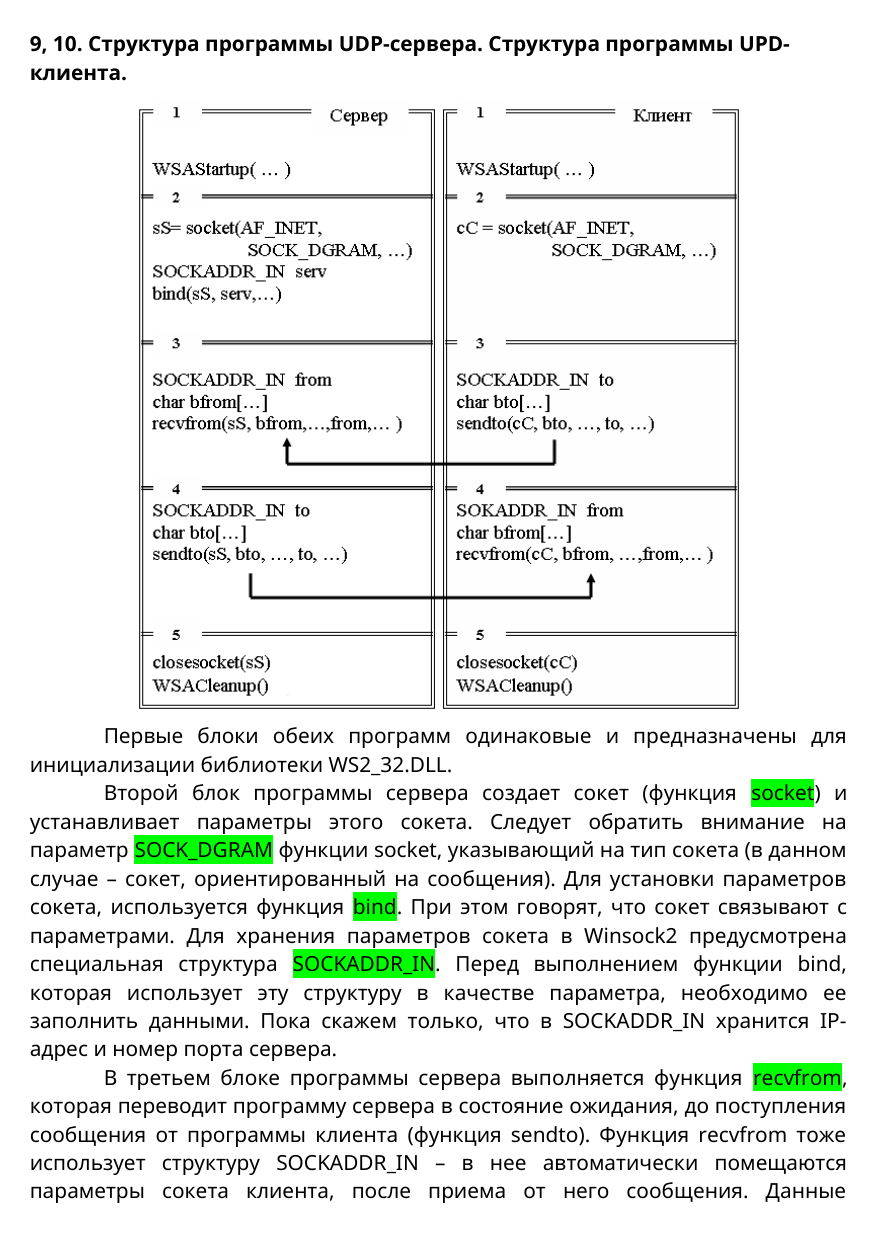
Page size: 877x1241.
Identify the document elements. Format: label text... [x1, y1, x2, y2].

text Первые блоки обеих программ одинаковые и предназначены для инициализации библиотеки WS2_32.DLL. [29, 722, 847, 778]
text Второй блок программы сервера создает сокет (функция soсket) и устанавливает параметры этого сокета. Следует обратить внимание на параметр SOCK_DGRAM функции socket, указывающий на тип сокета (в данном случае – сокет, ориентированный на сообщения). Для установки параметров сокета, используется функция bind. При этом говорят, что сокет связывают с параметрами. Для хранения параметров сокета в Winsock2 предусмотрена специальная структура SOCKADDR_IN. Перед выполнением функции bind, которая использует эту структуру в качестве параметра, необходимо ее заполнить данными. Пока скажем только, что в SOCKADDR_IN хранится IP-адрес и номер порта сервера. [29, 778, 847, 1063]
subtitle 9, 10. Структура программы UDP-сервера. Структура программы UPD-клиента. [29, 29, 847, 86]
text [29, 1063, 847, 1205]
picture [125, 86, 752, 722]
